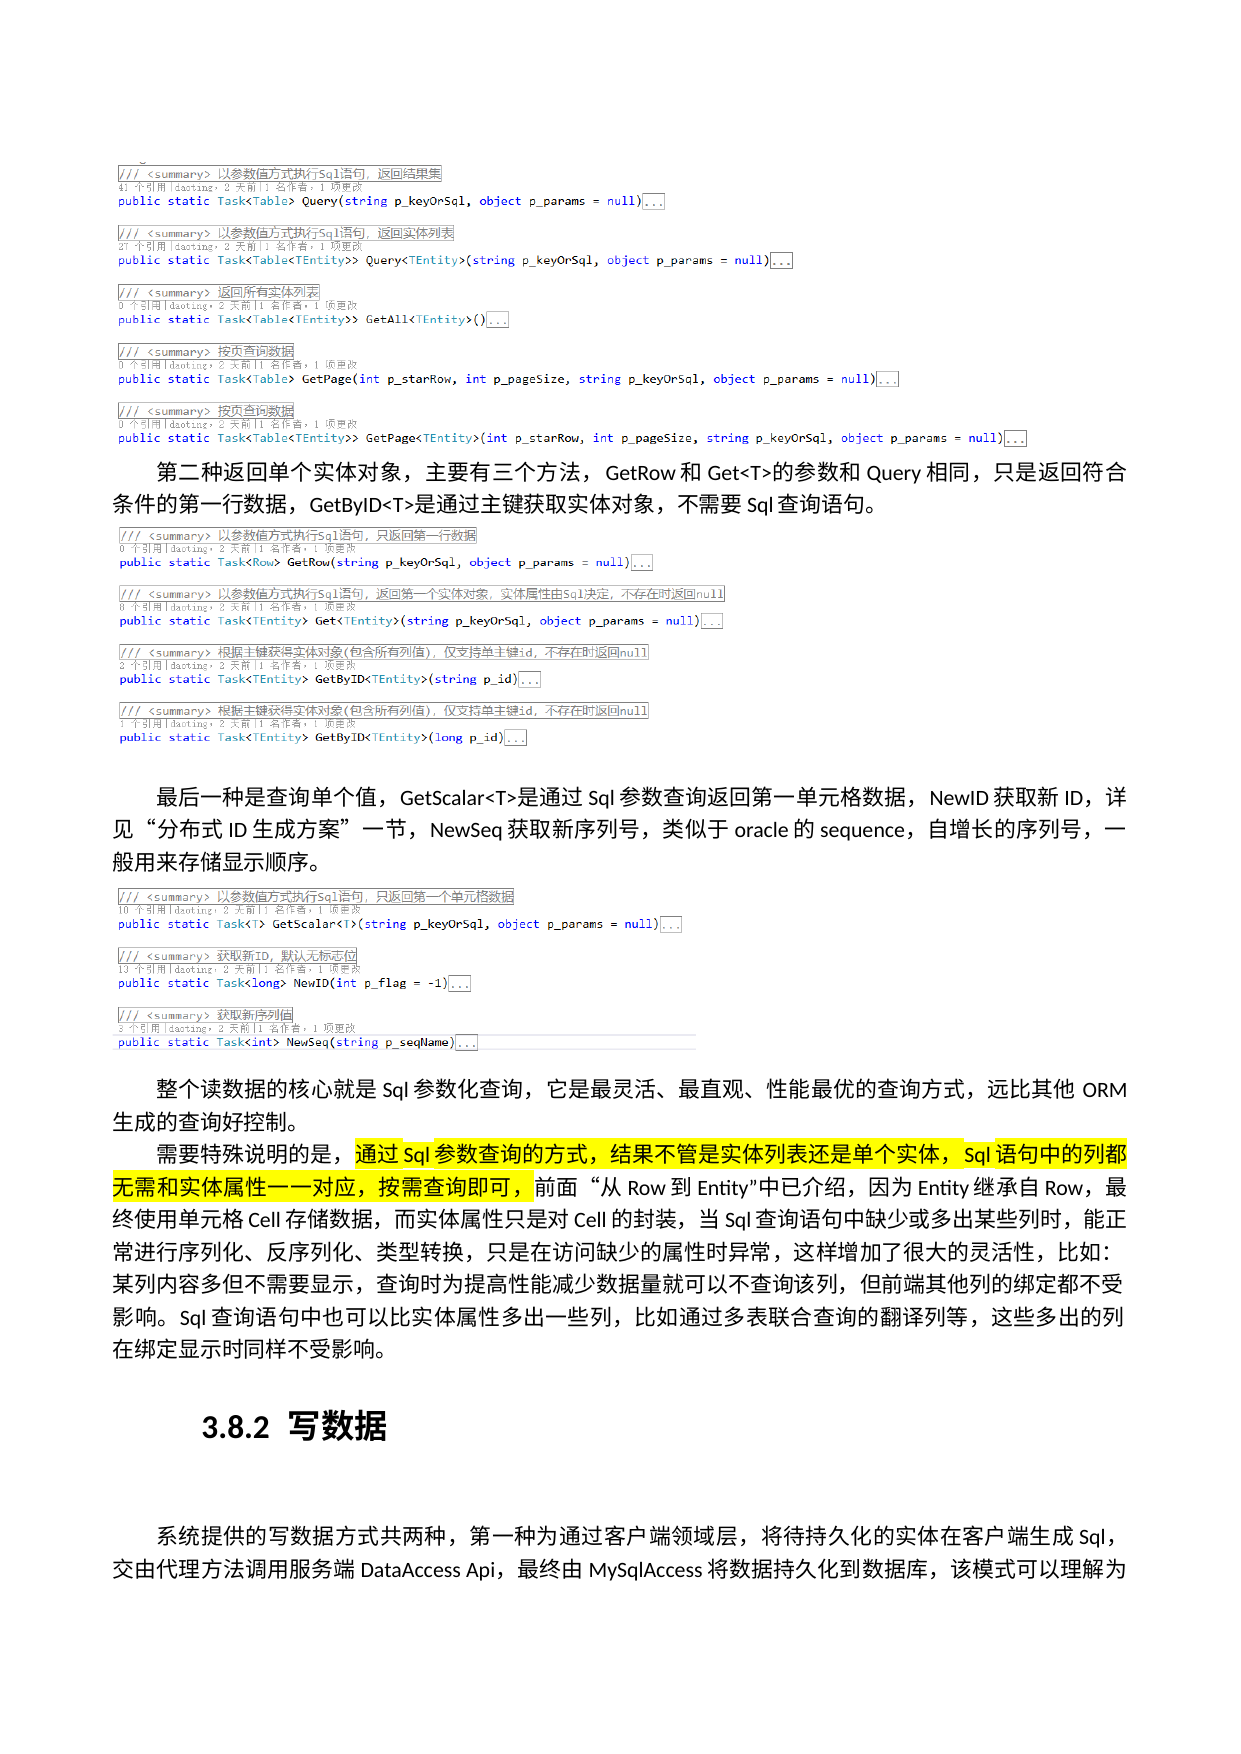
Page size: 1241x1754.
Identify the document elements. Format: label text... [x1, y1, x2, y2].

text 第二种返回单个实体对象，主要有三个方法，GetRow和Get<T>的参数和Query相同，只是返回符合条件的第一行数据，GetByID<T>是通过主键获取实体对象，不需要Sql查询语句。 [112, 454, 1128, 519]
subtitle 写数据 [201, 1392, 1128, 1457]
picture [112, 519, 740, 751]
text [112, 1519, 1128, 1584]
picture [112, 877, 696, 1052]
text 最后一种是查询单个值，GetScalar<T>是通过Sql参数查询返回第一单元格数据，NewID获取新ID，详见“分布式ID生成方案”一节，NewSeq获取新序列号，类似于oracle的sequence，自增长的序列号，一般用来存储显示顺序。 [112, 779, 1128, 877]
text 需要特殊说明的是，通过Sql参数查询的方式，结果不管是实体列表还是单个实体，Sql语句中的列都无需和实体属性一一对应，按需查询即可，前面“从Row到Entity”中已介绍，因为Entity继承自Row，最终使用单元格Cell存储数据，而实体属性只是对Cell的封装，当Sql查询语句中缺少或多出某些列时，能正常进行序列化、反序列化、类型转换，只是在访问缺少的属性时异常，这样增加了很大的灵活性，比如：某列内容多但不需要显示，查询时为提高性能减少数据量就可以不查询该列，但前端其他列的绑定都不受影响。Sql查询语句中也可以比实体属性多出一些列，比如通过多表联合查询的翻译列等，这些多出的列在绑定显示时同样不受影响。 [112, 1137, 1128, 1364]
text 整个读数据的核心就是Sql参数化查询，它是最灵活、最直观、性能最优的查询方式，远比其他ORM生成的查询好控制。 [112, 1072, 1128, 1137]
picture [112, 162, 1035, 451]
